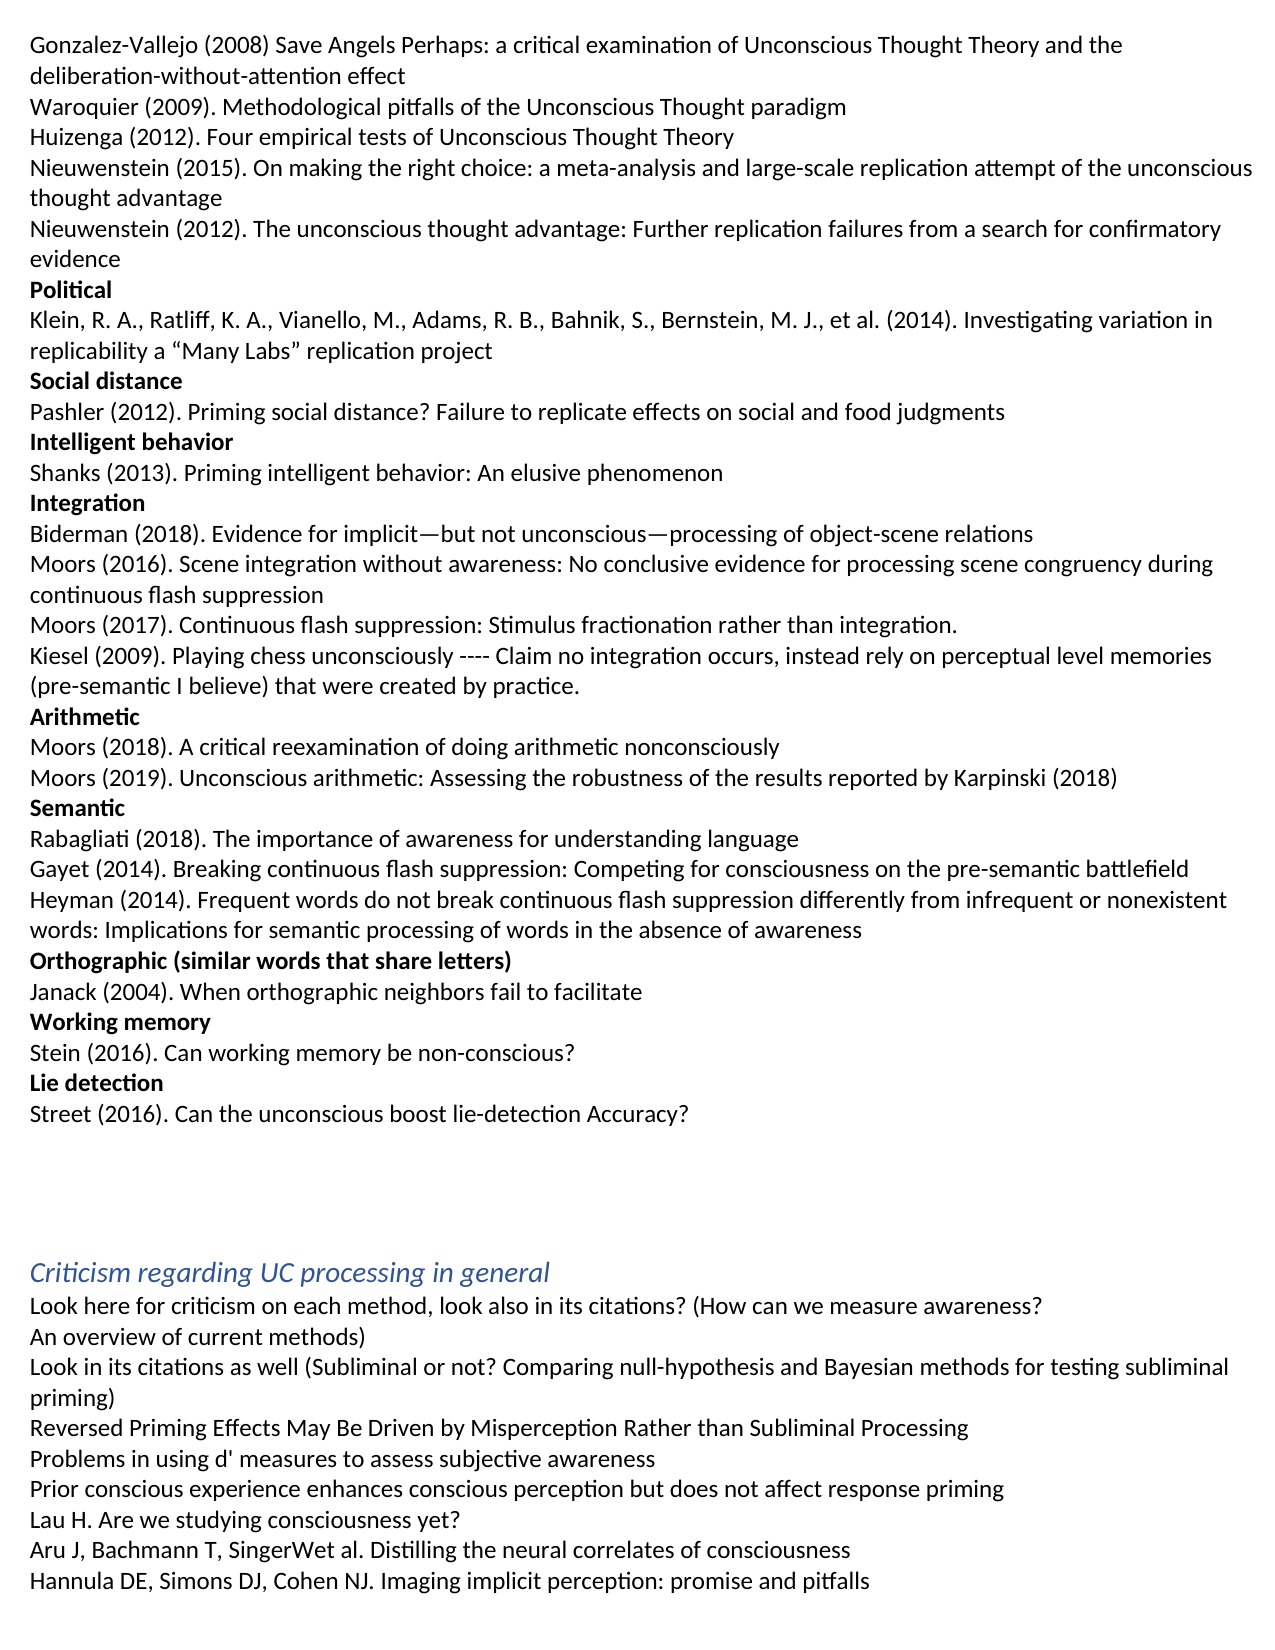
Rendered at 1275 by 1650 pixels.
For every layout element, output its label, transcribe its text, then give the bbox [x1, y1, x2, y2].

text Aru J, Bachmann T, SingerWet al. Distilling the neural correlates of consciousness [29, 1534, 1255, 1565]
text Stein (2016). Can working memory be non-conscious? [29, 1037, 1255, 1067]
text Look in its citations as well (Subliminal or not? Comparing null-hypothesis and Bayesian methods for testing subliminal priming) [29, 1351, 1255, 1412]
text An overview of current methods) [29, 1321, 1255, 1351]
text Street (2016). Can the unconscious boost lie-detection Accuracy? [29, 1098, 1255, 1128]
text Working memory [29, 1006, 1255, 1037]
text Look here for criticism on each method, look also in its citations? (How can we measure awareness? [29, 1290, 1255, 1321]
text Klein, R. A., Ratliff, K. A., Vianello, M., Adams, R. B., Bahnik, S., Bernstein, M. J., et al. (2014). Investigating variation in replicability a “Many Labs” replication project [29, 304, 1255, 365]
text Moors (2017). Continuous flash suppression: Stimulus fractionation rather than integration. [29, 609, 1255, 640]
text Gonzalez-Vallejo (2008) Save Angels Perhaps: a critical examination of Unconscious Thought Theory and the deliberation-without-attention effect [29, 29, 1255, 91]
text Moors (2016). Scene integration without awareness: No conclusive evidence for processing scene congruency during continuous flash suppression [29, 548, 1255, 609]
text Political [29, 274, 1255, 304]
text Arithmetic [29, 701, 1255, 732]
text Prior conscious experience enhances conscious perception but does not affect response priming [29, 1473, 1255, 1504]
text Huizenga (2012). Four empirical tests of Unconscious Thought Theory [29, 121, 1255, 152]
text Orthographic (similar words that share letters) [29, 945, 1255, 976]
text Nieuwenstein (2015). On making the right choice: a meta-analysis and large-scale replication attempt of the unconscious thought advantage [29, 152, 1255, 213]
text Semantic [29, 793, 1255, 823]
text Rabagliati (2018). The importance of awareness for understanding language [29, 823, 1255, 854]
text Reversed Priming Effects May Be Driven by Misperception Rather than Subliminal Processing [29, 1412, 1255, 1443]
text Problems in using d' measures to assess subjective awareness [29, 1443, 1255, 1473]
subtitle Criticism regarding UC processing in general [29, 1254, 1255, 1290]
text Intelligent behavior [29, 426, 1255, 457]
text Gayet (2014). Breaking continuous flash suppression: Competing for consciousness on the pre-semantic battlefield [29, 854, 1255, 884]
text Kiesel (2009). Playing chess unconsciously ---- Claim no integration occurs, instead rely on perceptual level memories (pre-semantic I believe) that were created by practice. [29, 640, 1255, 701]
text Integration [29, 487, 1255, 518]
text Social distance [29, 365, 1255, 396]
text Nieuwenstein (2012). The unconscious thought advantage: Further replication failures from a search for confirmatory evidence [29, 213, 1255, 274]
text Heyman (2014). Frequent words do not break continuous flash suppression differently from infrequent or nonexistent words: Implications for semantic processing of words in the absence of awareness [29, 884, 1255, 945]
text Janack (2004). When orthographic neighbors fail to facilitate [29, 976, 1255, 1006]
text Shanks (2013). Priming intelligent behavior: An elusive phenomenon [29, 457, 1255, 487]
text Hannula DE, Simons DJ, Cohen NJ. Imaging implicit perception: promise and pitfalls [29, 1565, 1255, 1595]
text Waroquier (2009). Methodological pitfalls of the Unconscious Thought paradigm [29, 91, 1255, 121]
text Moors (2019). Unconscious arithmetic: Assessing the robustness of the results reported by Karpinski (2018) [29, 762, 1255, 793]
text Lie detection [29, 1067, 1255, 1098]
text Moors (2018). A critical reexamination of doing arithmetic nonconsciously [29, 732, 1255, 762]
text Lau H. Are we studying consciousness yet? [29, 1504, 1255, 1534]
text Pashler (2012). Priming social distance? Failure to replicate effects on social and food judgments [29, 396, 1255, 426]
text Biderman (2018). Evidence for implicit—but not unconscious—processing of object-scene relations [29, 518, 1255, 548]
